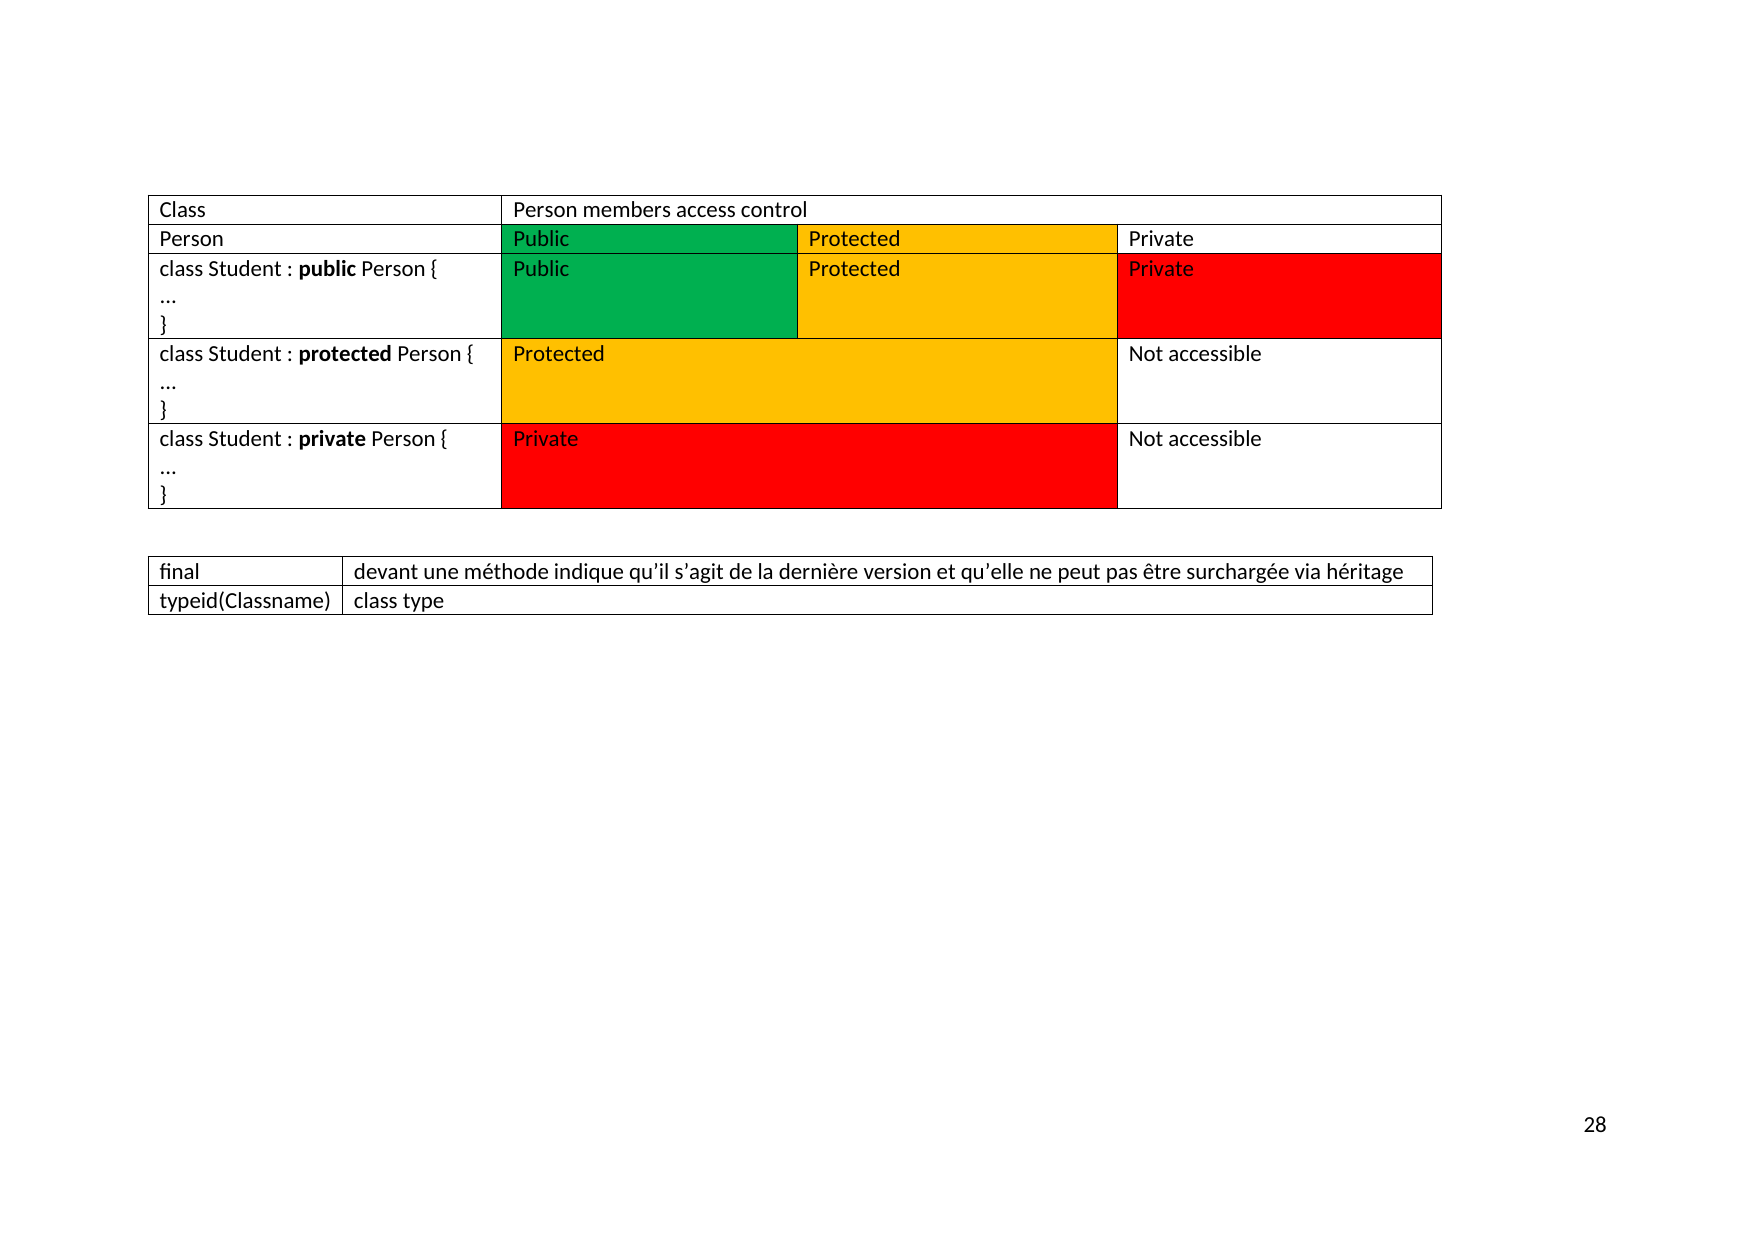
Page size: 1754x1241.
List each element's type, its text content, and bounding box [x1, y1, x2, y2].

table_cell Public [502, 225, 797, 253]
table_cell Protected [798, 254, 1117, 338]
table_header final [149, 557, 342, 585]
table_cell Private [502, 424, 1117, 508]
table_cell Public [502, 254, 797, 338]
table_header Person members access control [502, 196, 1441, 223]
table_cell Protected [798, 225, 1117, 253]
table_cell Not accessible [1118, 339, 1441, 423]
table_cell class type [343, 586, 1432, 614]
table_cell typeid(Classname) [149, 586, 342, 614]
table_header devant une méthode indique qu’il s’agit de la dernière version et qu’elle ne peut pas être surchargée via héritage [343, 557, 1432, 585]
table_cell Not accessible [1118, 424, 1441, 508]
table_cell class Student : public Person { ... } [149, 254, 501, 338]
table_cell class Student : protected Person { ... } [149, 339, 501, 423]
table_cell Protected [502, 339, 1117, 423]
table_cell class Student : private Person { ... } [149, 424, 501, 508]
table_cell Private [1118, 254, 1441, 338]
table_header Class [149, 196, 501, 223]
table_cell Person [149, 225, 501, 253]
table_cell Private [1118, 225, 1441, 253]
